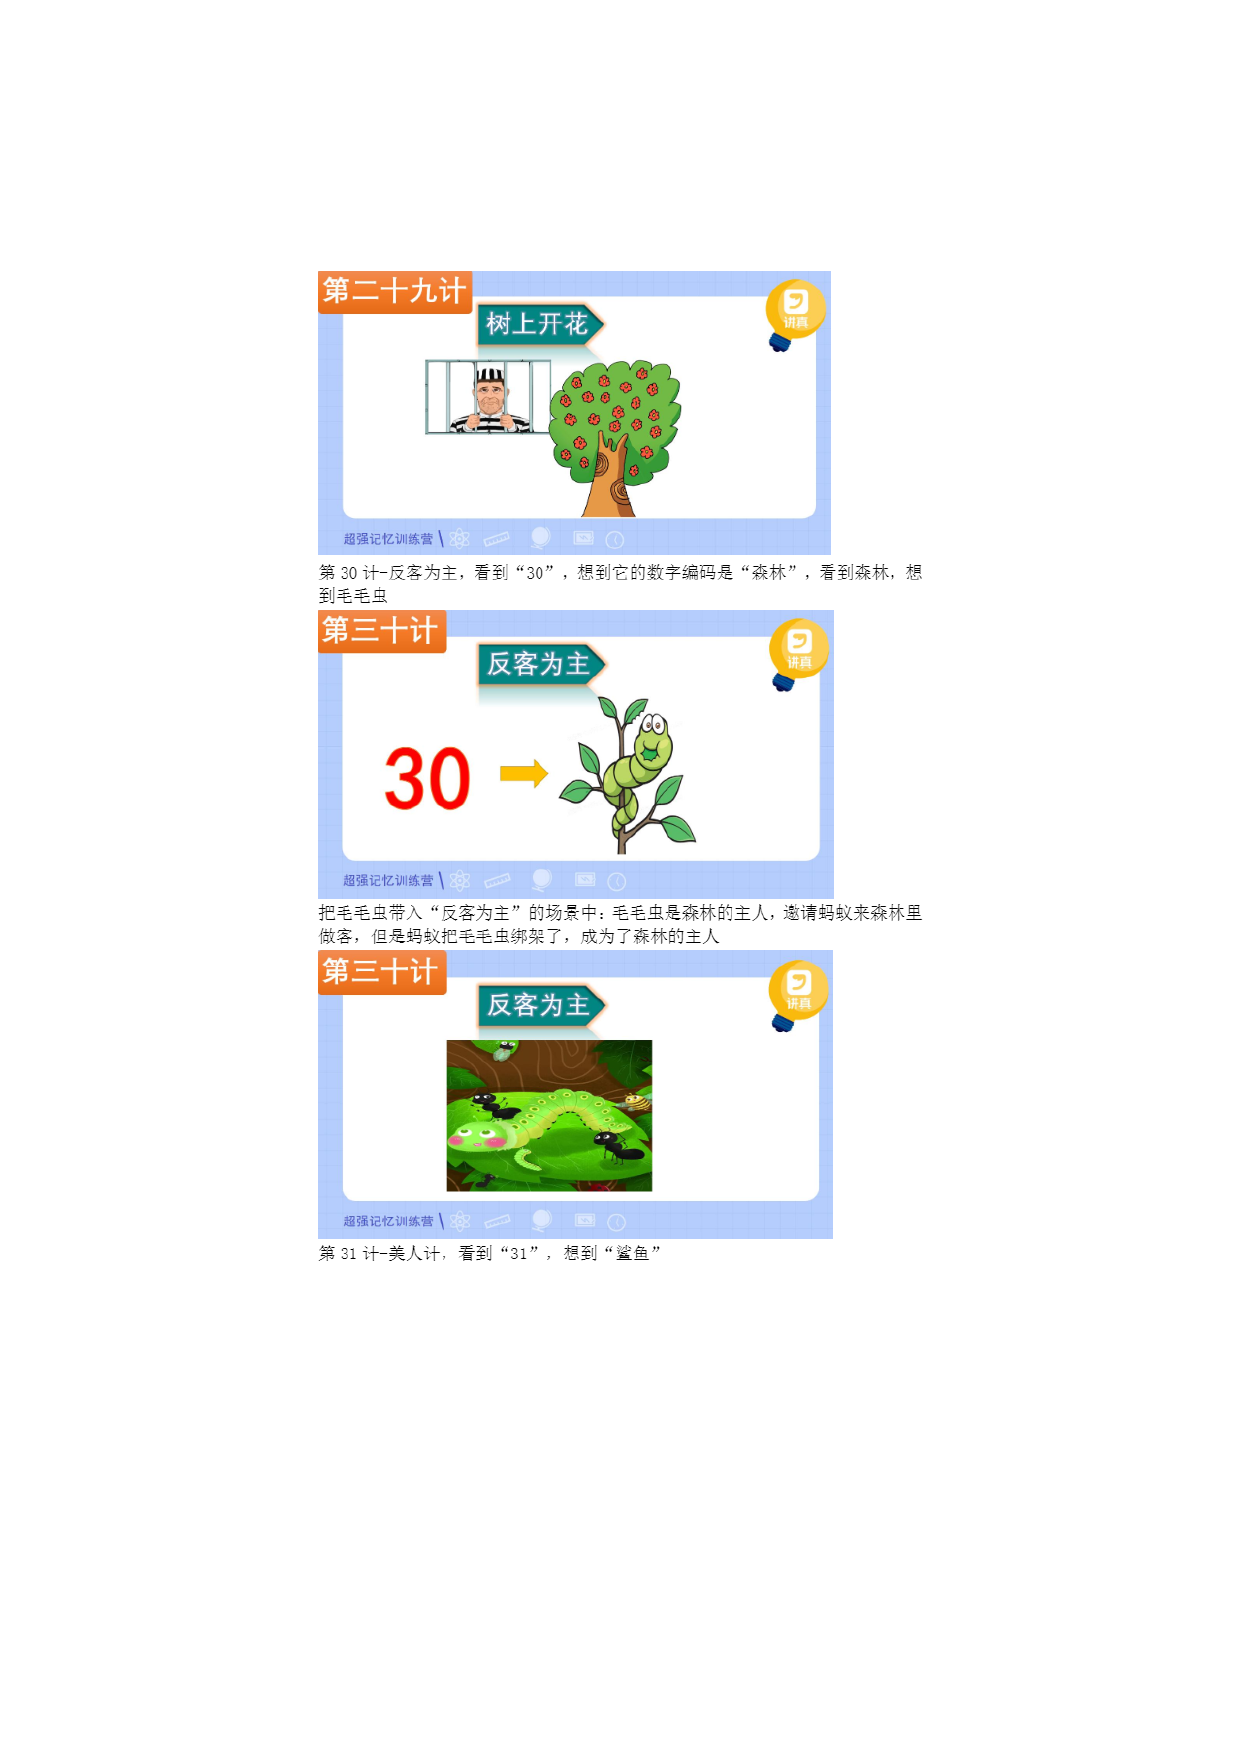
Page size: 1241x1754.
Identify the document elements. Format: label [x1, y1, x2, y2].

picture [187, 161, 1052, 1385]
